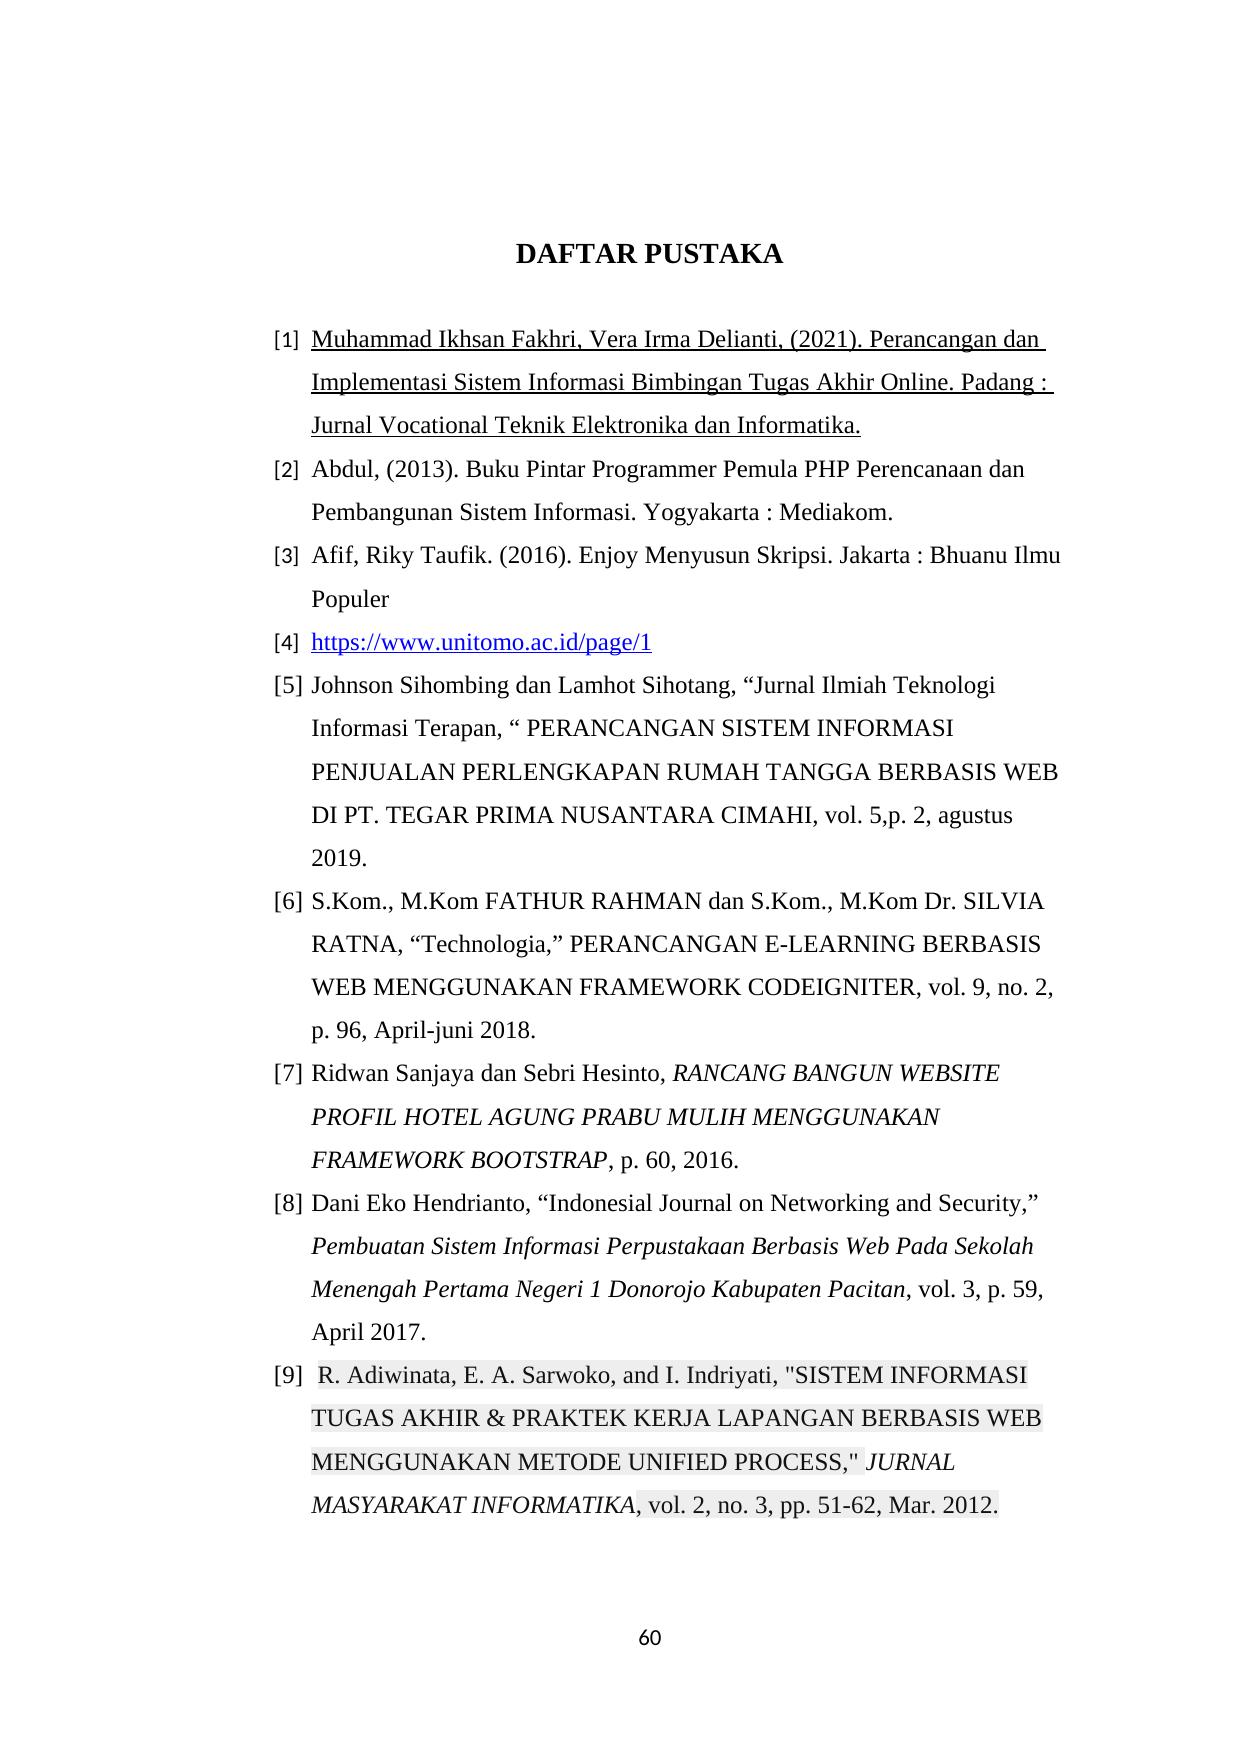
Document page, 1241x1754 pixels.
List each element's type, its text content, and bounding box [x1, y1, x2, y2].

list Muhammad Ikhsan Fakhri, Vera Irma Delianti, (2021). Perancangan dan Implementasi Sistem Informasi Bimbingan Tugas Akhir Online. Padang : Jurnal Vocational Teknik Elektronika dan Informatika. [274, 324, 1063, 439]
list Abdul, (2013). Buku Pintar Programmer Pemula PHP Perencanaan dan Pembangunan Sistem Informasi. Yogyakarta : Mediakom. [274, 454, 1063, 526]
list Ridwan Sanjaya dan Sebri Hesinto, RANCANG BANGUN WEBSITE PROFIL HOTEL AGUNG PRABU MULIH MENGGUNAKAN FRAMEWORK BOOTSTRAP, p. 60, 2016. [274, 1058, 1063, 1173]
list Afif, Riky Taufik. (2016). Enjoy Menyusun Skripsi. Jakarta : Bhuanu Ilmu Populer [274, 540, 1063, 612]
list R. Adiwinata, E. A. Sarwoko, and I. Indriyati, "SISTEM INFORMASI TUGAS AKHIR & PRAKTEK KERJA LAPANGAN BERBASIS WEB MENGGUNAKAN METODE UNIFIED PROCESS," JURNAL MASYARAKAT INFORMATIKA, vol. 2, no. 3, pp. 51-62, Mar. 2012. [274, 1360, 1063, 1518]
list https://www.unitomo.ac.id/page/1 [274, 627, 1063, 656]
text DAFTAR PUSTAKA [236, 236, 1063, 270]
list Dani Eko Hendrianto, “Indonesial Journal on Networking and Security,” Pembuatan Sistem Informasi Perpustakaan Berbasis Web Pada Sekolah Menengah Pertama Negeri 1 Donorojo Kabupaten Pacitan, vol. 3, p. 59, April 2017. [274, 1188, 1063, 1346]
list S.Kom., M.Kom FATHUR RAHMAN dan S.Kom., M.Kom Dr. SILVIA RATNA, “Technologia,” PERANCANGAN E-LEARNING BERBASIS WEB MENGGUNAKAN FRAMEWORK CODEIGNITER, vol. 9, no. 2, p. 96, April-juni 2018. [274, 886, 1063, 1044]
list Johnson Sihombing dan Lamhot Sihotang, “Jurnal Ilmiah Teknologi Informasi Terapan, “ PERANCANGAN SISTEM INFORMASI PENJUALAN PERLENGKAPAN RUMAH TANGGA BERBASIS WEB DI PT. TEGAR PRIMA NUSANTARA CIMAHI, vol. 5,p. 2, agustus 2019. [274, 670, 1063, 872]
